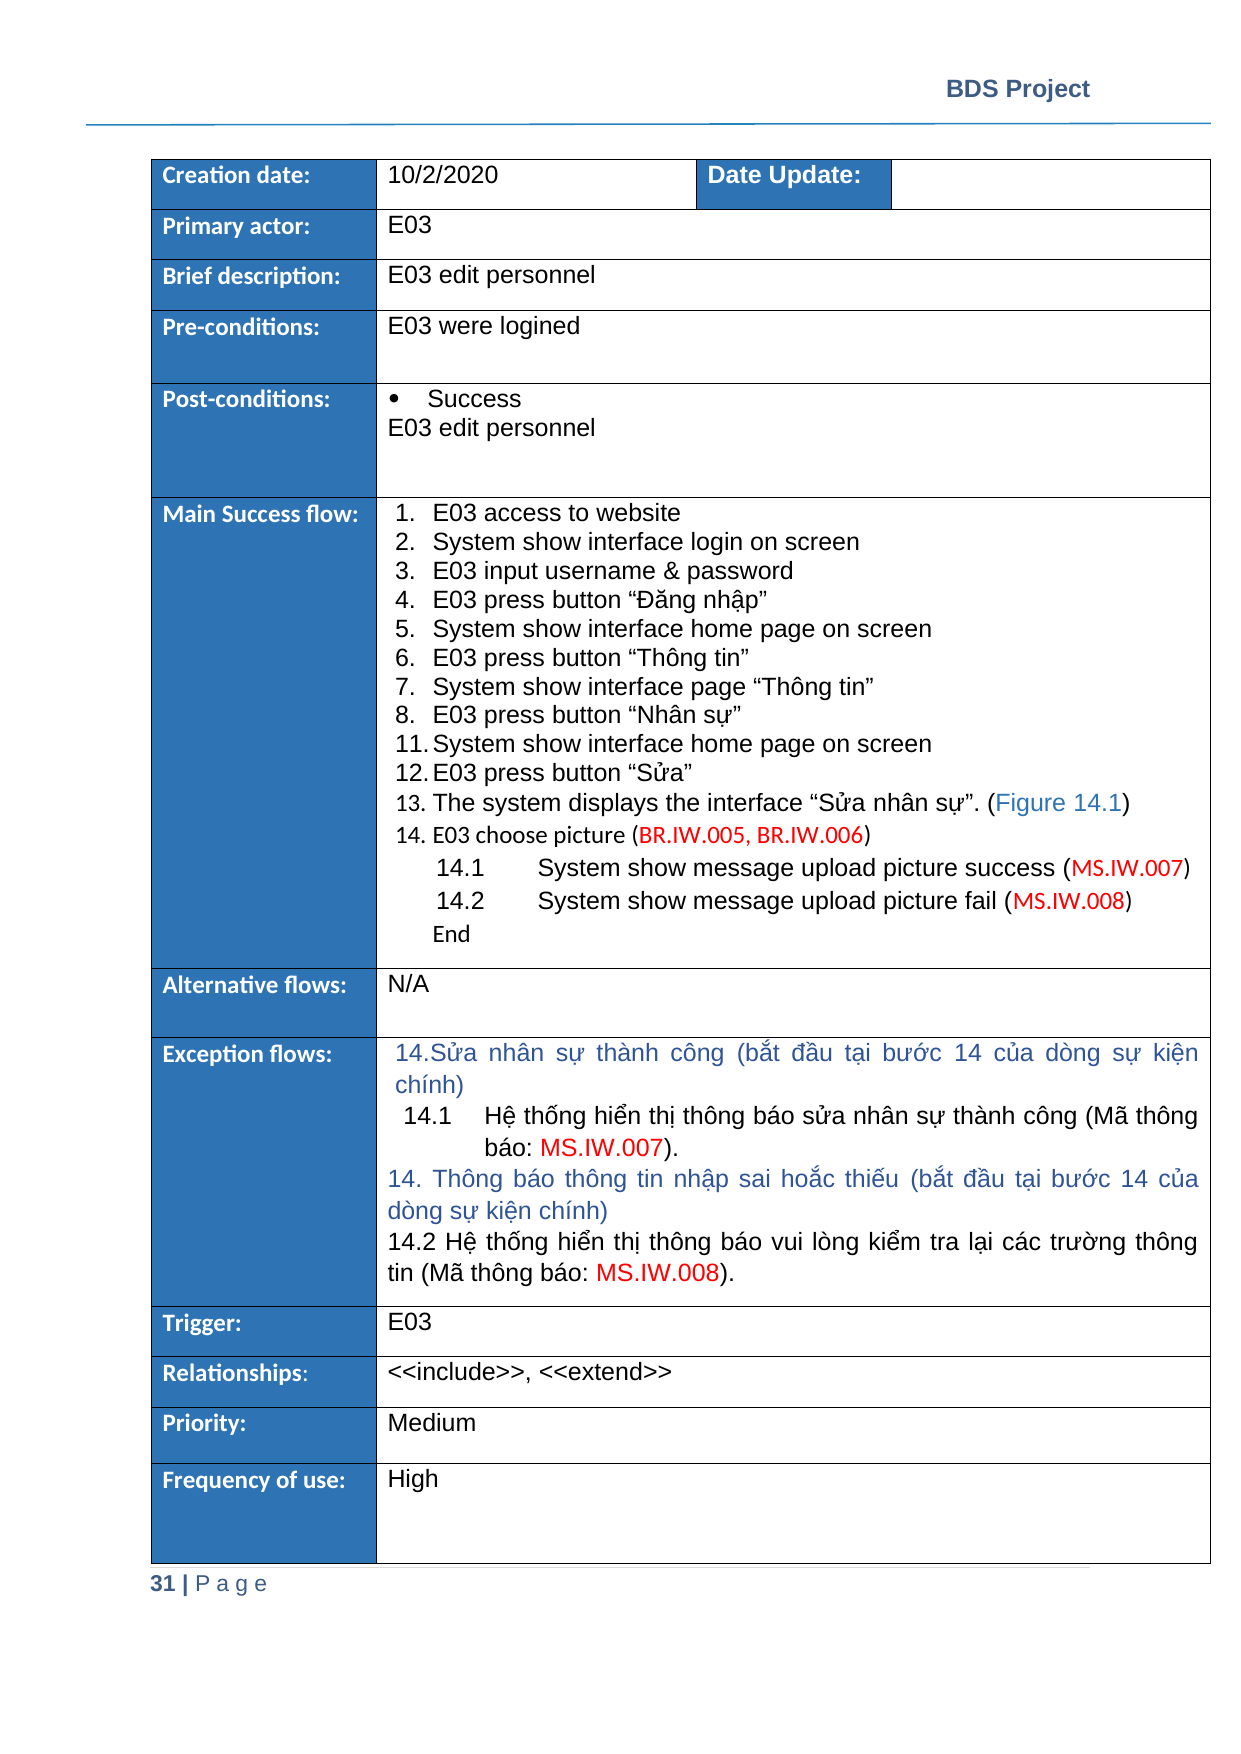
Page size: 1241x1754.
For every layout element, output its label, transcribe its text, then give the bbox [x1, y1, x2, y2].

table_cell Success E03 edit personnel [377, 384, 1210, 497]
table_cell Pre-conditions: [152, 311, 376, 383]
table_cell 10/2/2020 [377, 160, 696, 209]
table_cell Date Update: [697, 160, 891, 209]
table_cell High [377, 1464, 1210, 1563]
table_cell E03 were logined [377, 311, 1210, 383]
table_cell Brief description: [152, 260, 376, 310]
table_cell Frequency of use: [152, 1464, 376, 1563]
table_cell Priority: [152, 1408, 376, 1463]
table_cell Main Success flow: [152, 498, 376, 968]
table_cell Trigger: [152, 1307, 376, 1356]
table_cell E03 edit personnel [377, 260, 1210, 310]
table_cell E03 [377, 210, 1210, 259]
table_cell 14.Sửa nhân sự thành công (bắt đầu tại bước 14 của dòng sự kiện chính) Hệ thống hiển thị thông báo sửa nhân sự thành công (Mã thông báo: MS.IW.007). 14. Thông báo thông tin nhập sai hoắc thiếu (bắt đầu tại bước 14 của dòng sự kiện chính) 14.2 Hệ thống hiển thị thông báo vui lòng kiểm tra lại các trường thông tin (Mã thông báo: MS.IW.008). [377, 1038, 1210, 1306]
table_cell Post-conditions: [152, 384, 376, 497]
table_cell N/A [377, 969, 1210, 1037]
table_cell E03 access to website System show interface login on screen E03 input username & password E03 press button “Đăng nhập” System show interface home page on screen E03 press button “Thông tin” System show interface page “Thông tin” E03 press button “Nhân sự” System show interface home page on screen E03 press button “Sửa” The system displays the interface “Sửa nhân sự”. (Figure 14.1) E03 choose picture (BR.IW.005, BR.IW.006) System show message upload picture success (MS.IW.007) System show message upload picture fail (MS.IW.008) End [377, 498, 1210, 968]
table_cell Exception flows: [152, 1038, 376, 1306]
table_cell Creation date: [152, 160, 376, 209]
table_cell Alternative flows: [152, 969, 376, 1037]
table_cell <<include>>, <<extend>> [377, 1357, 1210, 1407]
table_cell Relationships: [152, 1357, 376, 1407]
table_cell Primary actor: [152, 210, 376, 259]
table_cell E03 [377, 1307, 1210, 1356]
table_cell [892, 160, 1210, 209]
table_cell Medium [377, 1408, 1210, 1463]
